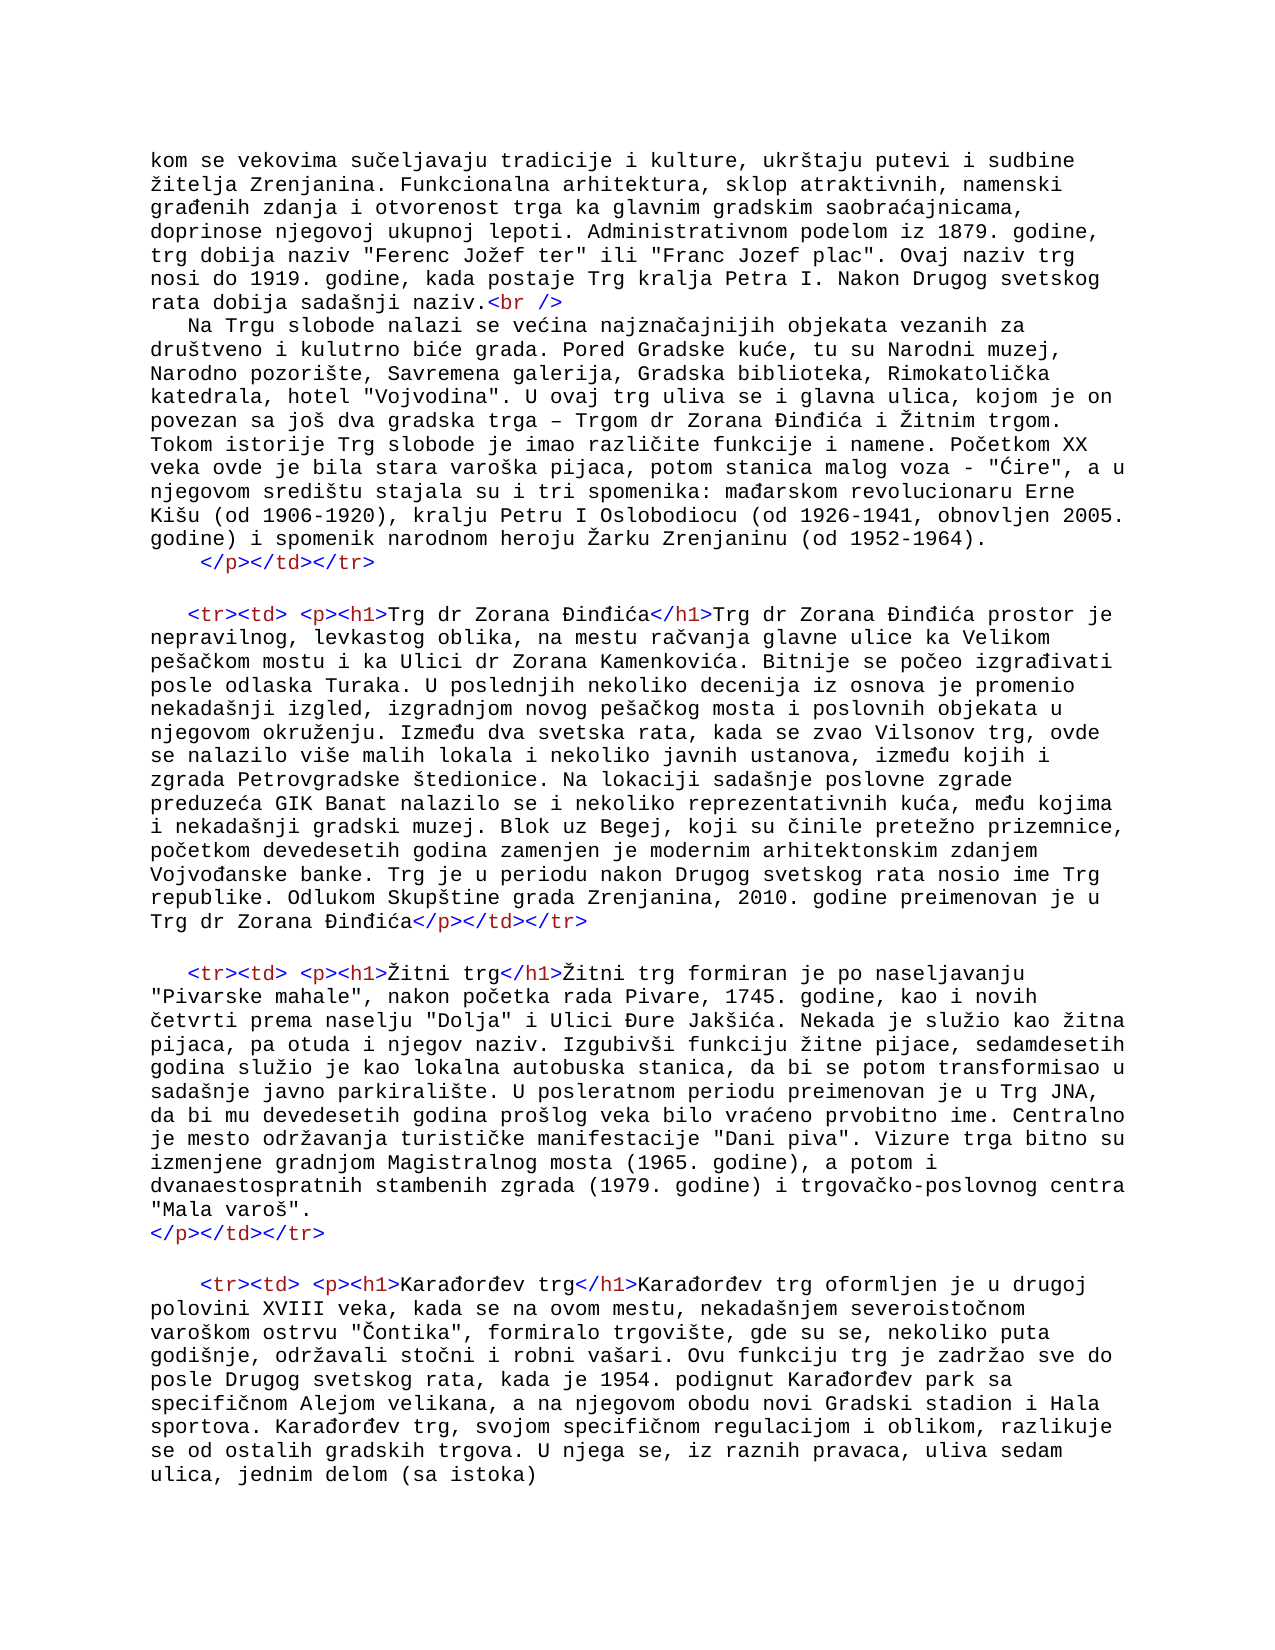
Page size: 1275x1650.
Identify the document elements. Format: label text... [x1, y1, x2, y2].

text </p></td></tr> [150, 1223, 1125, 1246]
text <tr><td> <p><h1>Trg dr Zorana Đinđića</h1>Trg dr Zorana Đinđića prostor je nepravilnog, levkastog oblika, na mestu račvanja glavne ulice ka Velikom pešačkom mostu i ka Ulici dr Zorana Kamenkovića. Bitnije se počeo izgrađivati posle odlaska Turaka. U poslednjih nekoliko decenija iz osnova je promenio nekadašnji izgled, izgradnjom novog pešačkog mosta i poslovnih objekata u njegovom okruženju. Između dva svetska rata, kada se zvao Vilsonov trg, ovde se nalazilo više malih lokala i nekoliko javnih ustanova, između kojih i zgrada Petrovgradske štedionice. Na lokaciji sadašnje poslovne zgrade preduzeća GIK Banat nalazilo se i nekoliko reprezentativnih kuća, među kojima i nekadašnji gradski muzej. Blok uz Begej, koji su činile pretežno prizemnice, početkom devedesetih godina zamenjen je modernim arhitektonskim zdanjem Vojvođanske banke. Trg je u periodu nakon Drugog svetskog rata nosio ime Trg republike. Odlukom Skupštine grada Zrenjanina, 2010. godine preimenovan je u Trg dr Zorana Đinđića</p></td></tr> [150, 604, 1125, 935]
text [150, 150, 1125, 316]
text </p></td></tr> [150, 552, 1125, 576]
text <tr><td> <p><h1>Žitni trg</h1>Žitni trg formiran je po naseljavanju "Pivarske mahale", nakon početka rada Pivare, 1745. godine, kao i novih četvrti prema naselju "Dolja" i Ulici Đure Jakšića. Nekada je služio kao žitna pijaca, pa otuda i njegov naziv. Izgubivši funkciju žitne pijace, sedamdesetih godina služio je kao lokalna autobuska stanica, da bi se potom transformisao u sadašnje javno parkiralište. U posleratnom periodu preimenovan je u Trg JNA, da bi mu devedesetih godina prošlog veka bilo vraćeno prvobitno ime. Centralno je mesto održavanja turističke manifestacije "Dani piva". Vizure trga bitno su izmenjene gradnjom Magistralnog mosta (1965. godine), a potom i dvanaestospratnih stambenih zgrada (1979. godine) i trgovačko-poslovnog centra "Mala varoš". [150, 963, 1125, 1223]
text <tr><td> <p><h1>Karađorđev trg</h1>Karađorđev trg oformljen je u drugoj polovini XVIII veka, kada se na ovom mestu, nekadašnjem severoistočnom varoškom ostrvu "Čontika", formiralo trgovište, gde su se, nekoliko puta godišnje, održavali stočni i robni vašari. Ovu funkciju trg je zadržao sve do posle Drugog svetskog rata, kada je 1954. podignut Karađorđev park sa specifičnom Alejom velikana, a na njegovom obodu novi Gradski stadion i Hala sportova. Karađorđev trg, svojom specifičnom regulacijom i oblikom, razlikuje se od ostalih gradskih trgova. U njega se, iz raznih pravaca, uliva sedam ulica, jednim delom (sa istoka) [150, 1274, 1125, 1487]
text Na Trgu slobode nalazi se većina najznačajnijih objekata vezanih za društveno i kulutrno biće grada. Pored Gradske kuće, tu su Narodni muzej, Narodno pozorište, Savremena galerija, Gradska biblioteka, Rimokatolička katedrala, hotel "Vojvodina". U ovaj trg uliva se i glavna ulica, kojom je on povezan sa još dva gradska trga – Trgom dr Zorana Đinđića i Žitnim trgom. Tokom istorije Trg slobode je imao različite funkcije i namene. Početkom XX veka ovde je bila stara varoška pijaca, potom stanica malog voza - "Ćire", a u njegovom središtu stajala su i tri spomenika: mađarskom revolucionaru Erne Kišu (od 1906-1920), kralju Petru I Oslobodiocu (od 1926-1941, obnovljen 2005. godine) i spomenik narodnom heroju Žarku Zrenjaninu (od 1952-1964). [150, 316, 1125, 552]
